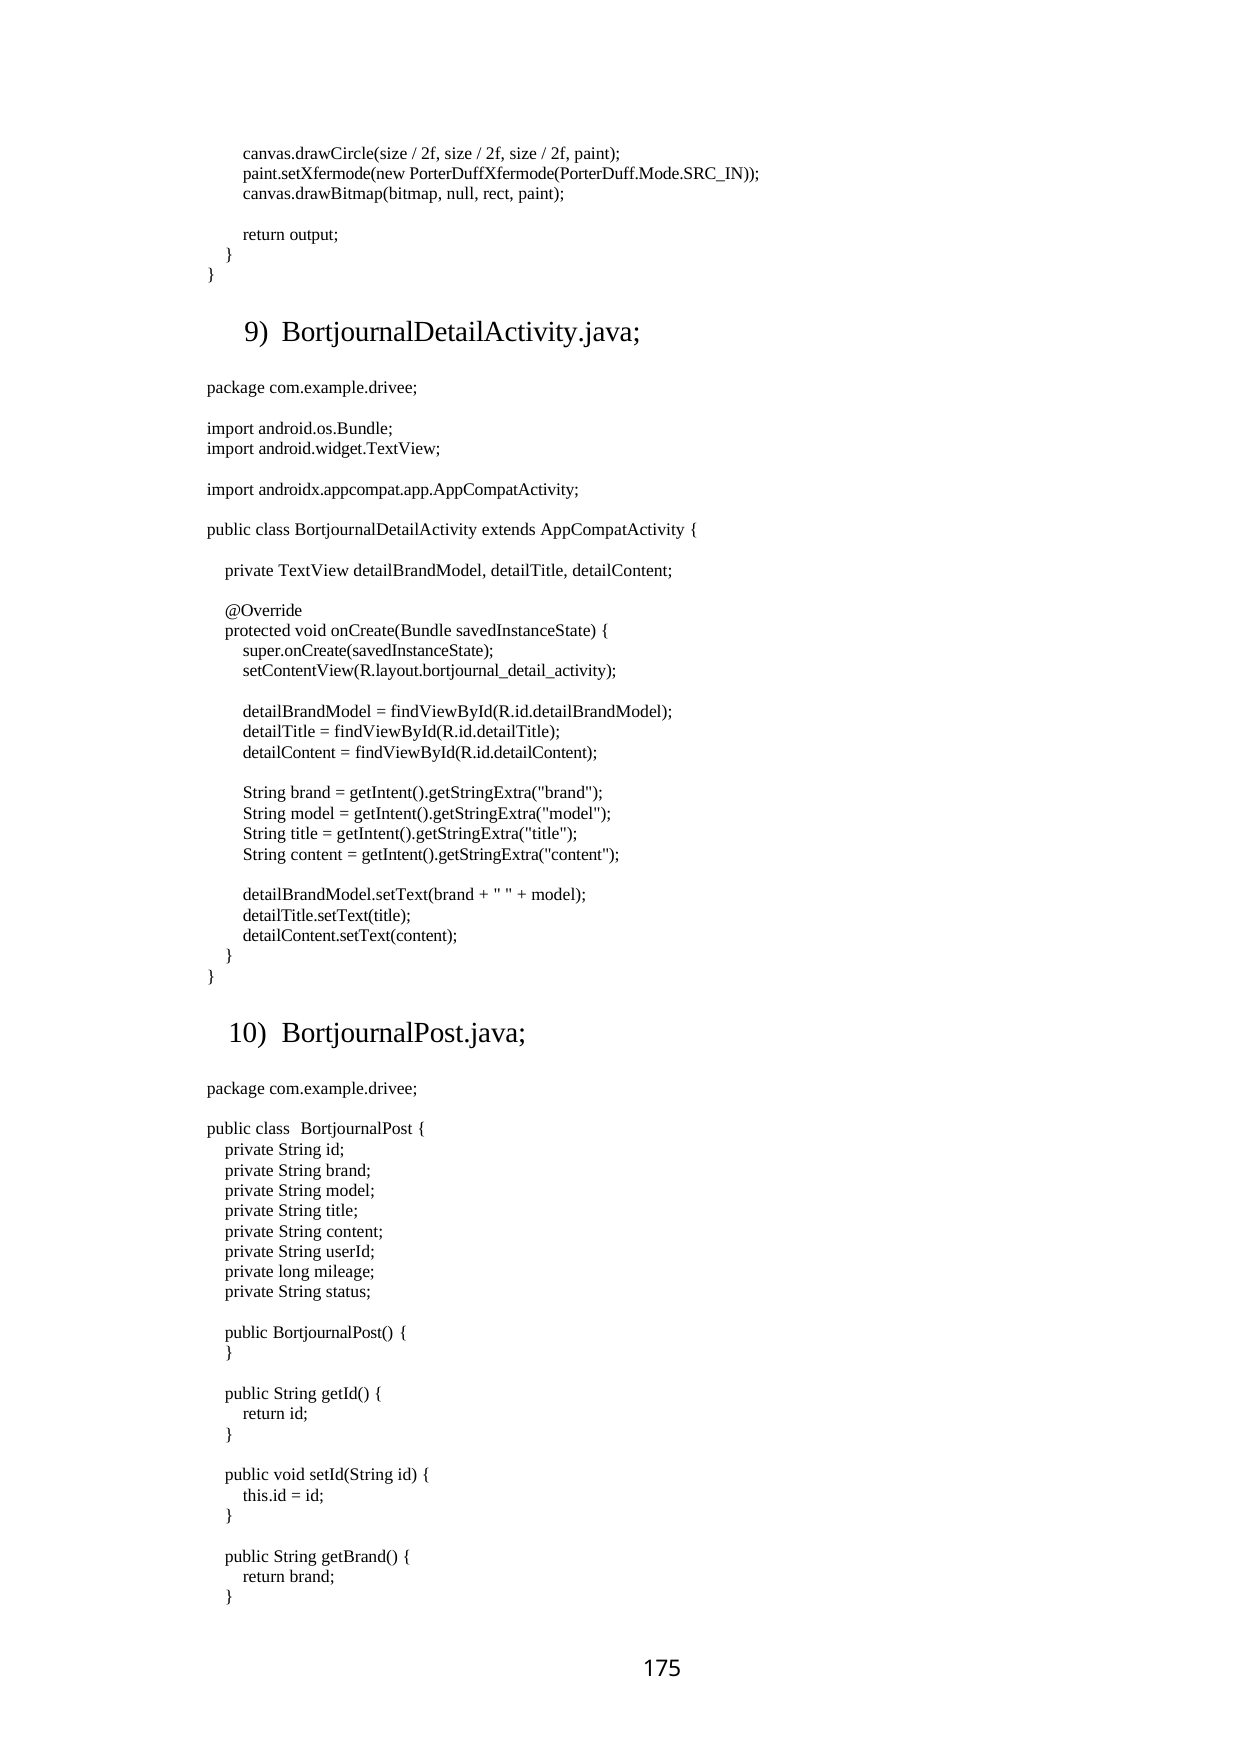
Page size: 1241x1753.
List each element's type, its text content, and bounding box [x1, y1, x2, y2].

text } [224, 1342, 1137, 1362]
text String brand = getIntent().getStringExtra("brand"); String model = getIntent().getStringExtra("model"); String title = getIntent().getStringExtra("title"); [243, 782, 625, 843]
text detailBrandModel.setText(brand + " " + model); detailTitle.setText(title); detailContent.setText(content); [243, 884, 588, 945]
text protected void onCreate(Bundle savedInstanceState) { super.onCreate(savedInstanceState); setContentView(R.layout.bortjournal_detail_activity); [224, 621, 773, 681]
text detailBrandModel = findViewById(R.id.detailBrandModel); detailTitle = findViewById(R.id.detailTitle); [243, 702, 673, 742]
subtitle BortjournalDetailActivity.java; [244, 314, 1137, 347]
text String content = getIntent().getStringExtra("content"); [243, 844, 1137, 864]
text public String getId() { return id; [224, 1383, 396, 1423]
text package com.example.drivee; import android.os.Bundle; [207, 357, 419, 438]
text } [224, 1505, 1137, 1525]
subtitle BortjournalPost.java; [228, 1015, 1137, 1048]
text } [224, 945, 1137, 965]
text detailContent = findViewById(R.id.detailContent); [243, 742, 1137, 762]
text public BortjournalPost() { [224, 1322, 1137, 1342]
text } [224, 1586, 1137, 1607]
text } [207, 966, 1137, 986]
text private String id; private String brand; private String model; private String title; private String content; private String userId; private long mileage; private String status; [224, 1139, 383, 1302]
text public void setId(String id) { this.id = id; [224, 1464, 437, 1505]
text import androidx.appcompat.app.AppCompatActivity; [207, 479, 1137, 499]
text @Override [224, 600, 1137, 620]
text canvas.drawCircle(size / 2f, size / 2f, size / 2f, paint); paint.setXfermode(new PorterDuffXfermode(PorterDuff.Mode.SRC_IN)); canvas.drawBitmap(bitmap, null, rect, paint); [243, 142, 773, 203]
text public String getBrand() { return brand; [224, 1545, 437, 1586]
text } [207, 264, 1137, 285]
text } [224, 244, 1137, 264]
text public class BortjournalDetailActivity extends AppCompatActivity { private TextView detailBrandModel, detailTitle, detailContent; [207, 519, 698, 580]
text package com.example.drivee; public class BortjournalPost { [207, 1057, 437, 1138]
text } [224, 1423, 1137, 1444]
text return output; [243, 224, 1137, 244]
text import android.widget.TextView; [207, 438, 1137, 458]
